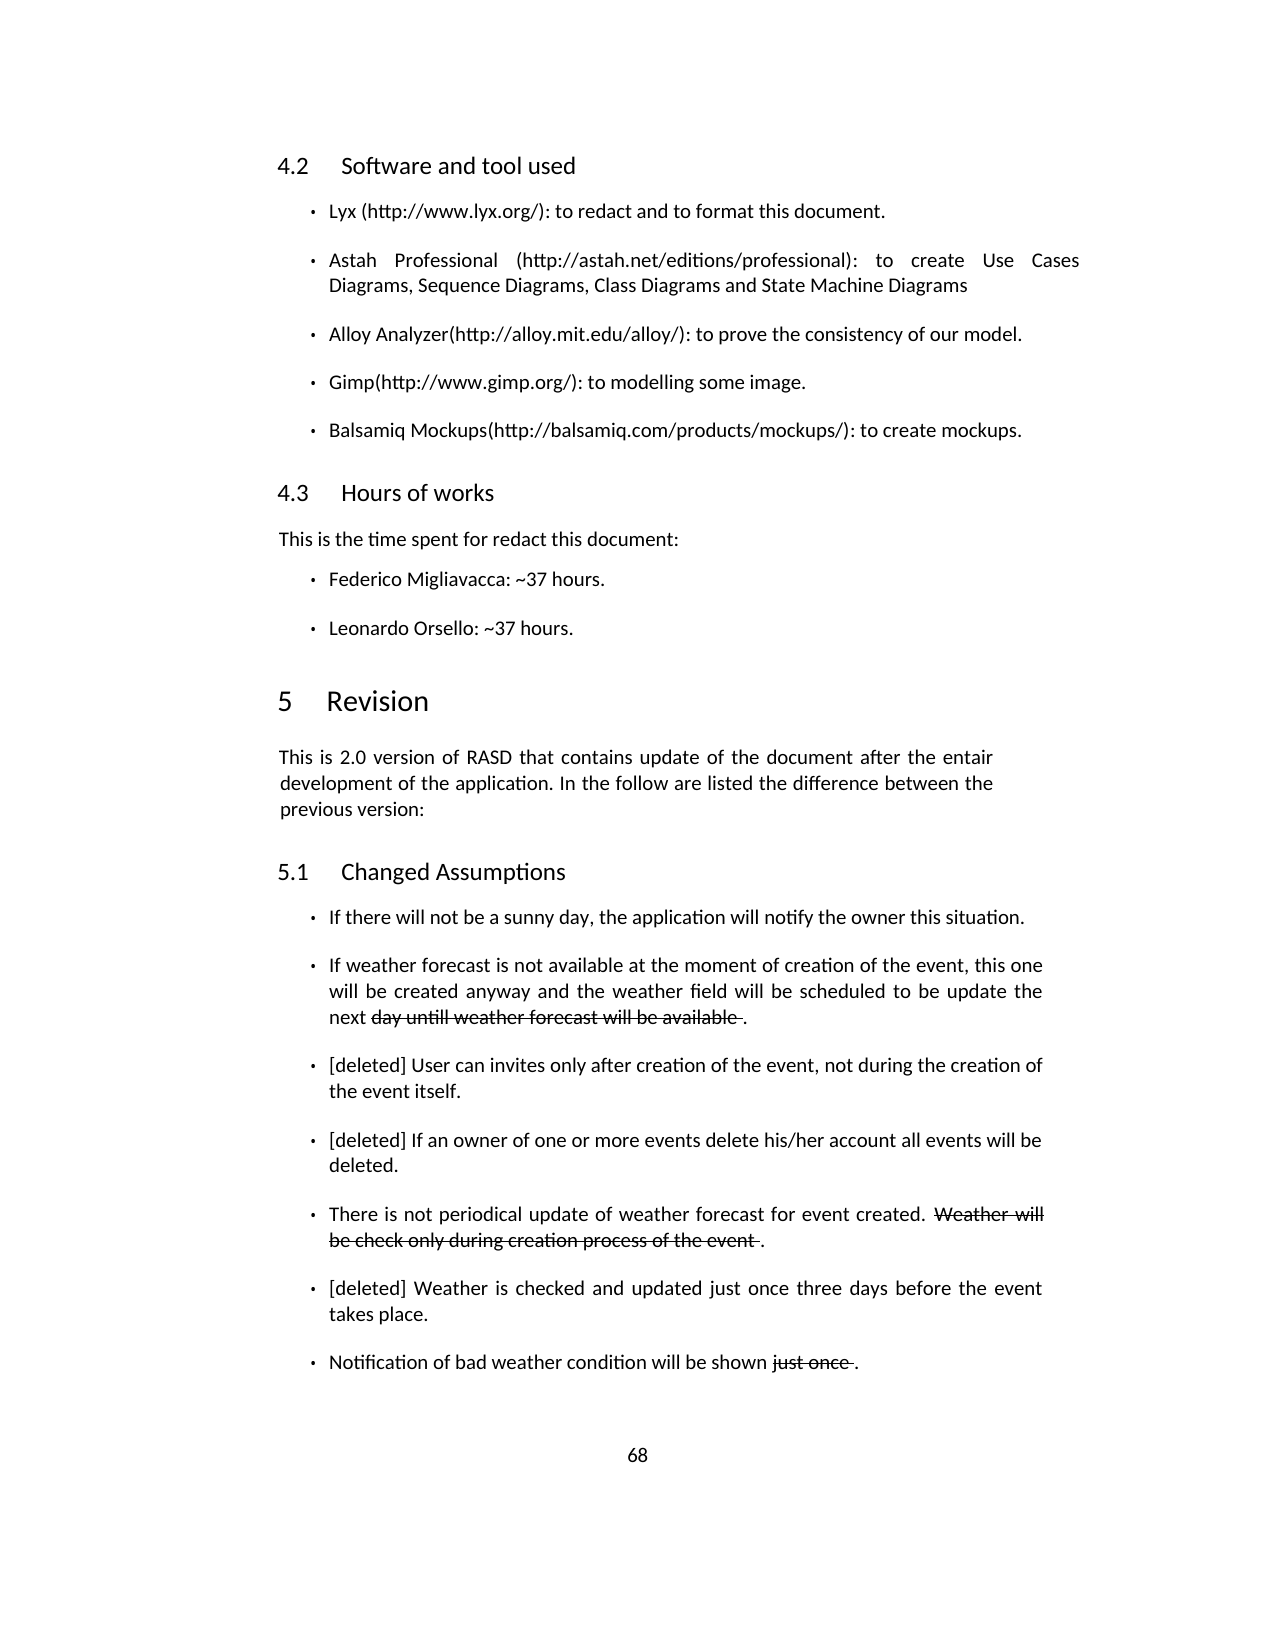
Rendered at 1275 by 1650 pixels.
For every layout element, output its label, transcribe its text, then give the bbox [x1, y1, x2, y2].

list [deleted] User can invites only after creation of the event, not during the creation of the event itself. [308, 1053, 1044, 1104]
text This is the time spent for redact this document: [279, 526, 1127, 551]
list Leonardo Orsello: ~37 hours. [308, 615, 1127, 640]
subtitle Hours of works [277, 477, 1127, 508]
list Gimp(http://www.gimp.org/): to modelling some image. [308, 369, 1079, 395]
text This is 2.0 version of RASD that contains update of the document after the entair development of the application. In the follow are listed the difference between the previous version: [279, 744, 995, 821]
list Notification of bad weather condition will be shown just once . [308, 1349, 1044, 1375]
list Balsamiq Mockups(http://balsamiq.com/products/mockups/): to create mockups. [308, 418, 1079, 443]
list Alloy Analyzer(http://alloy.mit.edu/alloy/): to prove the consistency of our model. [308, 321, 1079, 346]
list If there will not be a sunny day, the application will notify the owner this situation. [308, 904, 1044, 930]
list There is not periodical update of weather forecast for event created. Weather will be check only during creation process of the event . [308, 1201, 1044, 1252]
subtitle Software and tool used [277, 150, 1127, 181]
subtitle Changed Assumptions [277, 856, 1127, 886]
list Federico Migliavacca: ~37 hours. [308, 567, 1127, 592]
subtitle Revision [277, 682, 1127, 719]
list [deleted] Weather is checked and updated just once three days before the event takes place. [308, 1275, 1044, 1326]
list Lyx (http://www.lyx.org/): to redact and to format this document. [308, 198, 1079, 224]
list If weather forecast is not available at the moment of creation of the event, this one will be created anyway and the weather field will be scheduled to be update the next day untill weather forecast will be available . [308, 953, 1044, 1030]
list Astah Professional (http://astah.net/editions/professional): to create Use Cases Diagrams, Sequence Diagrams, Class Diagrams and State Machine Diagrams [308, 247, 1079, 298]
list [deleted] If an owner of one or more events delete his/her account all events will be deleted. [308, 1127, 1044, 1178]
